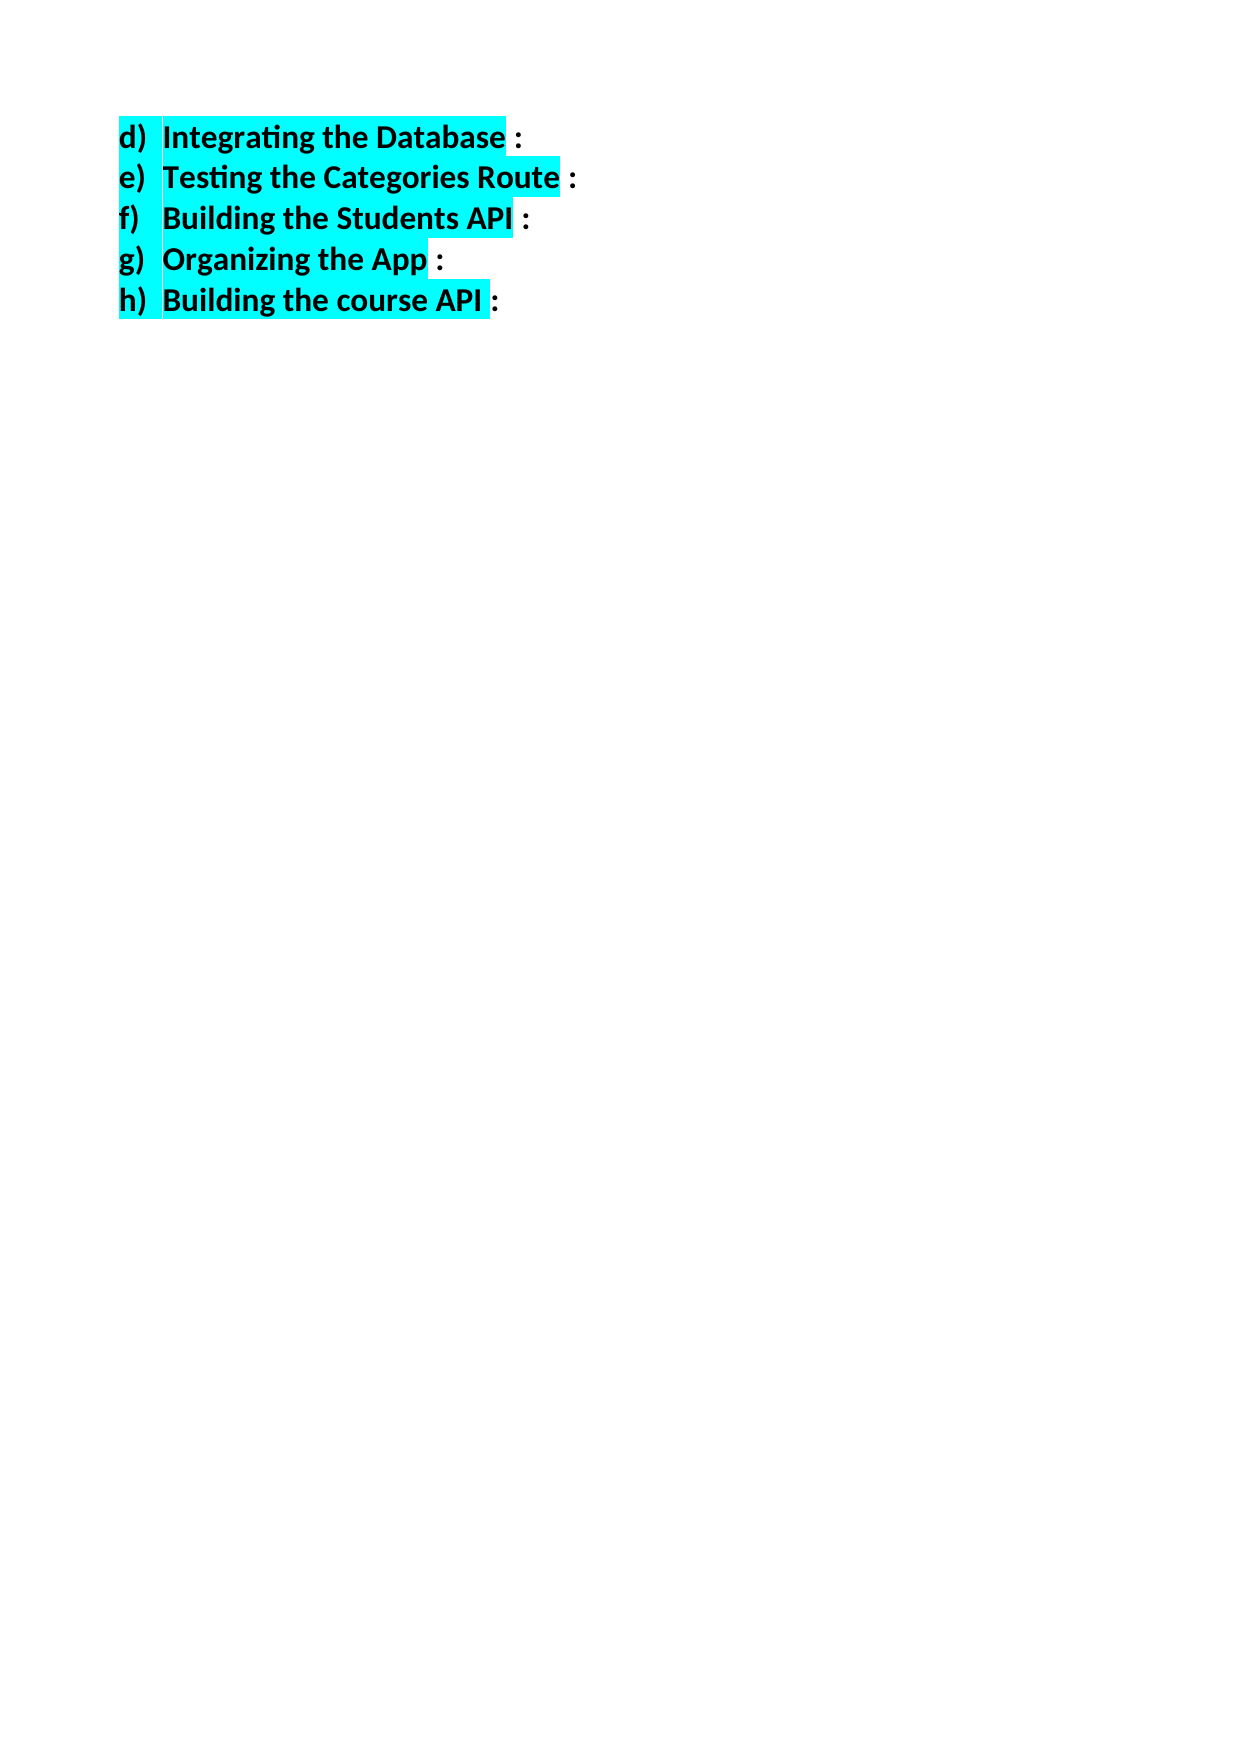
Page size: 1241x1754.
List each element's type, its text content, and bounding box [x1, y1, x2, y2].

list Integrating the Database : [506, 116, 1165, 156]
list Organizing the App : [428, 238, 1165, 279]
list Building the Students API : [513, 197, 1165, 238]
list Building the course API : [490, 279, 1165, 319]
list Testing the Categories Route : [560, 156, 1165, 197]
